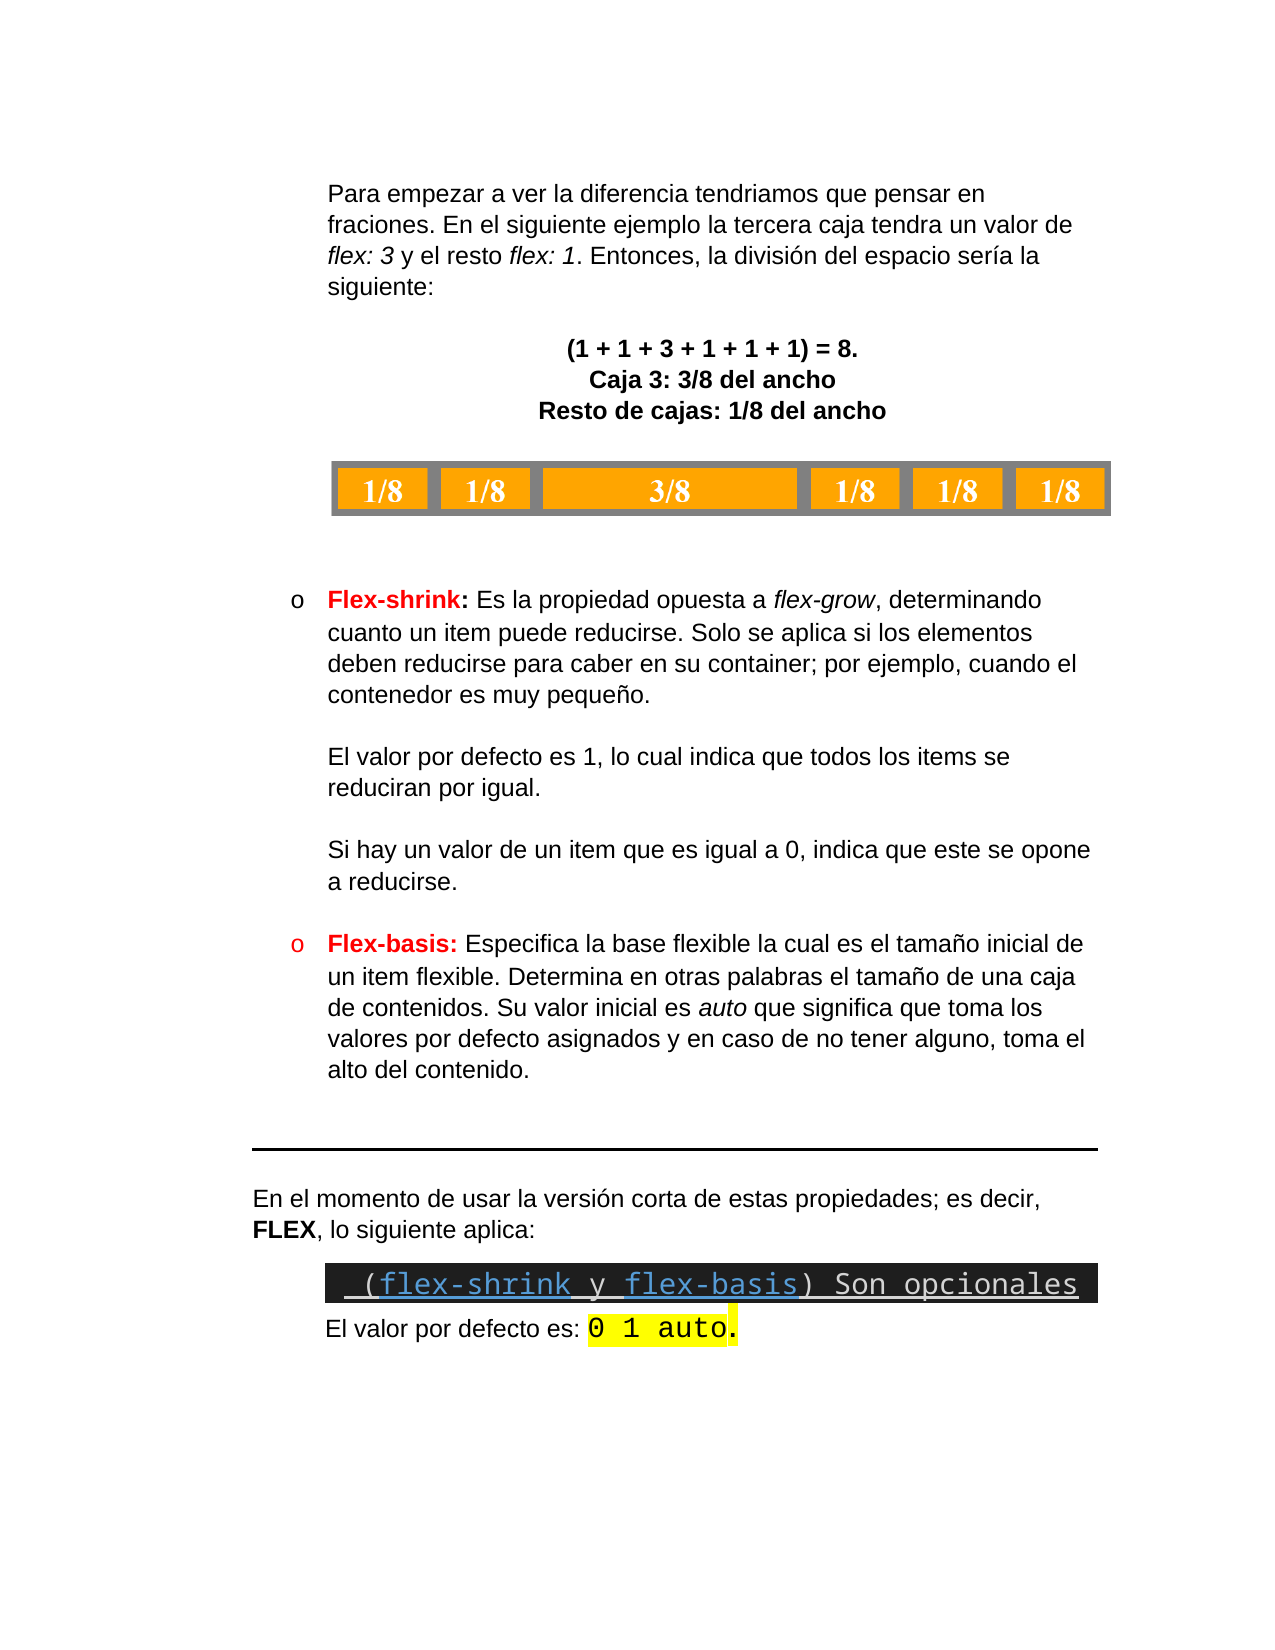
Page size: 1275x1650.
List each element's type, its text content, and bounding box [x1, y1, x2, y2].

list Flex-basis: Especifica la base flexible la cual es el tamaño inicial de un item flexible. Determina en otras palabras el tamaño de una caja de contenidos. Su valor inicial es auto que significa que toma los valores por defecto asignados y en caso de no tener alguno, toma el alto del contenido. [290, 928, 1098, 1084]
list El valor por defecto es 1, lo cual indica que todos los items se reduciran por igual. [327, 742, 1098, 802]
list Flex-shrink: Es la propiedad opuesta a flex-grow, determinando cuanto un item puede reducirse. Solo se aplica si los elementos deben reducirse para caber en su container; por ejemplo, cuando el contenedor es muy pequeño. [290, 585, 1098, 709]
text (flex-shrink y flex-basis) Son opcionales [325, 1263, 1098, 1303]
list Caja 3: 3/8 del ancho [327, 365, 1098, 394]
list Resto de cajas: 1/8 del ancho [327, 396, 1098, 425]
list Si hay un valor de un item que es igual a 0, indica que este se opone a reducirse. [327, 835, 1098, 895]
text El valor por defecto es: 0 1 auto. [251, 1303, 1098, 1347]
list Para empezar a ver la diferencia tendriamos que pensar en fraciones. En el siguiente ejemplo la tercera caja tendra un valor de flex: 3 y el resto flex: 1. Entonces, la división del espacio sería la siguiente: [327, 179, 1098, 301]
picture [327, 458, 1117, 521]
list (1 + 1 + 3 + 1 + 1 + 1) = 8. [327, 334, 1098, 363]
list En el momento de usar la versión corta de estas propiedades; es decir, FLEX, lo siguiente aplica: [252, 1184, 1098, 1244]
